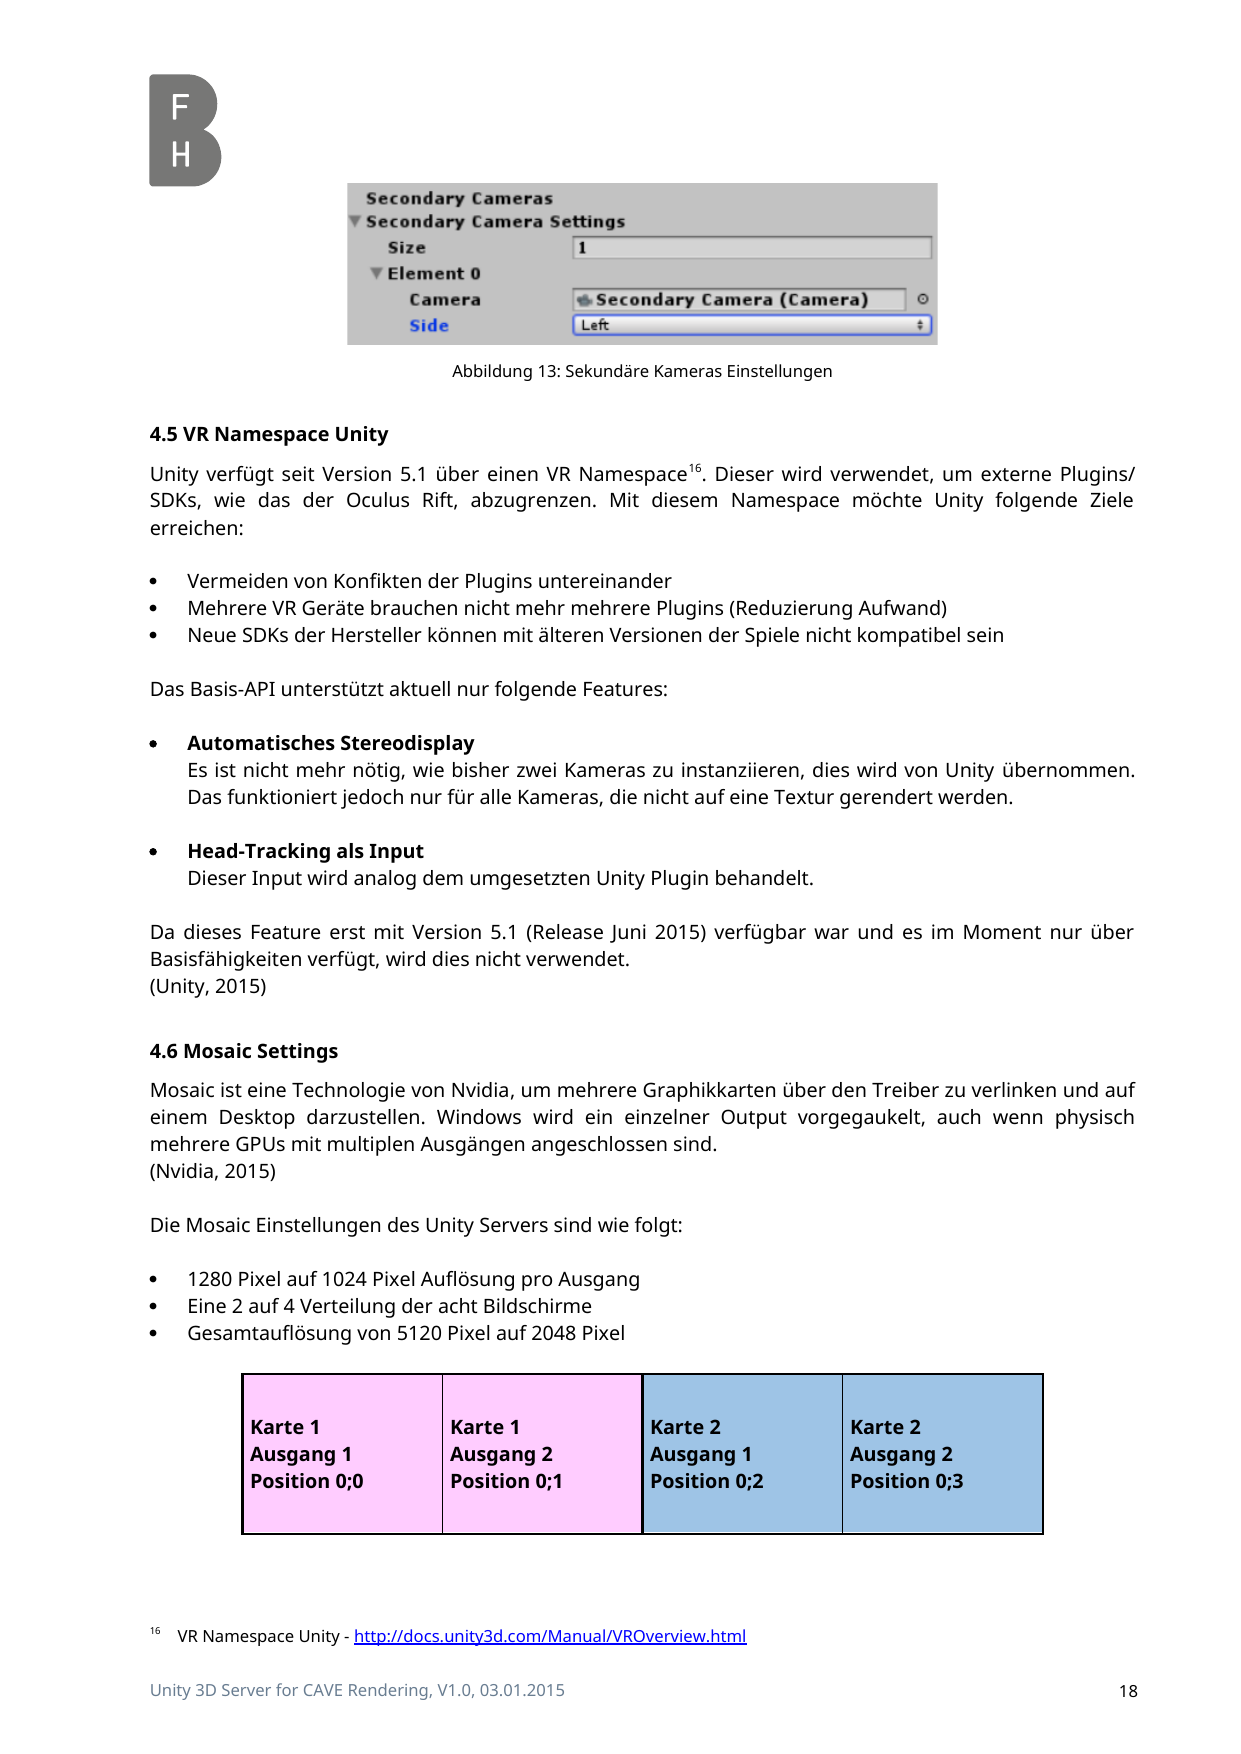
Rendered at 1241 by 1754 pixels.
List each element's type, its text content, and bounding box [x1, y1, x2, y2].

text Unity verfügt seit Version 5.1 über einen VR Namespace. Dieser wird verwendet, um externe Plugins/ SDKs, wie das der Oculus Rift, abzugrenzen. Mit diesem Namespace möchte Unity folgende Ziele erreichen: [149, 460, 1136, 541]
table_header Karte 2 Ausgang 2 Position 0;3 [843, 1375, 1042, 1532]
table_header Karte 1 Ausgang 2 Position 0;1 [443, 1375, 641, 1532]
list Vermeiden von Konfikten der Plugins untereinander [149, 568, 1136, 595]
picture [347, 183, 938, 345]
table_header Karte 1 Ausgang 1 Position 0;0 [244, 1375, 442, 1532]
table_header Karte 2 Ausgang 1 Position 0;2 [644, 1375, 842, 1532]
subtitle VR Namespace Unity [149, 420, 1136, 447]
list Head-Tracking als Input [149, 837, 1136, 864]
list Mehrere VR Geräte brauchen nicht mehr mehrere Plugins (Reduzierung Aufwand) [149, 595, 1136, 622]
text Abbildung 13: Sekundäre Kameras Einstellungen [149, 357, 1136, 383]
list Neue SDKs der Hersteller können mit älteren Versionen der Spiele nicht kompatibel sein [149, 622, 1136, 649]
text Mosaic ist eine Technologie von Nvidia, um mehrere Graphikkarten über den Treiber zu verlinken und auf einem Desktop darzustellen. Windows wird ein einzelner Output vorgegaukelt, auch wenn physisch mehrere GPUs mit multiplen Ausgängen angeschlossen sind. [149, 1076, 1136, 1157]
text Das Basis-API unterstützt aktuell nur folgende Features: [149, 676, 1136, 703]
list Es ist nicht mehr nötig, wie bisher zwei Kameras zu instanziieren, dies wird von Unity übernommen. Das funktioniert jedoch nur für alle Kameras, die nicht auf eine Textur gerendert werden. [187, 757, 1136, 811]
list Gesamtauflösung von 5120 Pixel auf 2048 Pixel [149, 1319, 1136, 1346]
list Dieser Input wird analog dem umgesetzten Unity Plugin behandelt. [187, 864, 1136, 891]
list Automatisches Stereodisplay [149, 729, 1136, 757]
list Eine 2 auf 4 Verteilung der acht Bildschirme [149, 1292, 1136, 1319]
text Die Mosaic Einstellungen des Unity Servers sind wie folgt: [149, 1211, 1136, 1238]
subtitle Mosaic Settings [149, 1037, 1136, 1064]
list 1280 Pixel auf 1024 Pixel Auflösung pro Ausgang [149, 1265, 1136, 1292]
text Da dieses Feature erst mit Version 5.1 (Release Juni 2015) verfügbar war und es im Moment nur über Basisfähigkeiten verfügt, wird dies nicht verwendet. [149, 918, 1136, 972]
